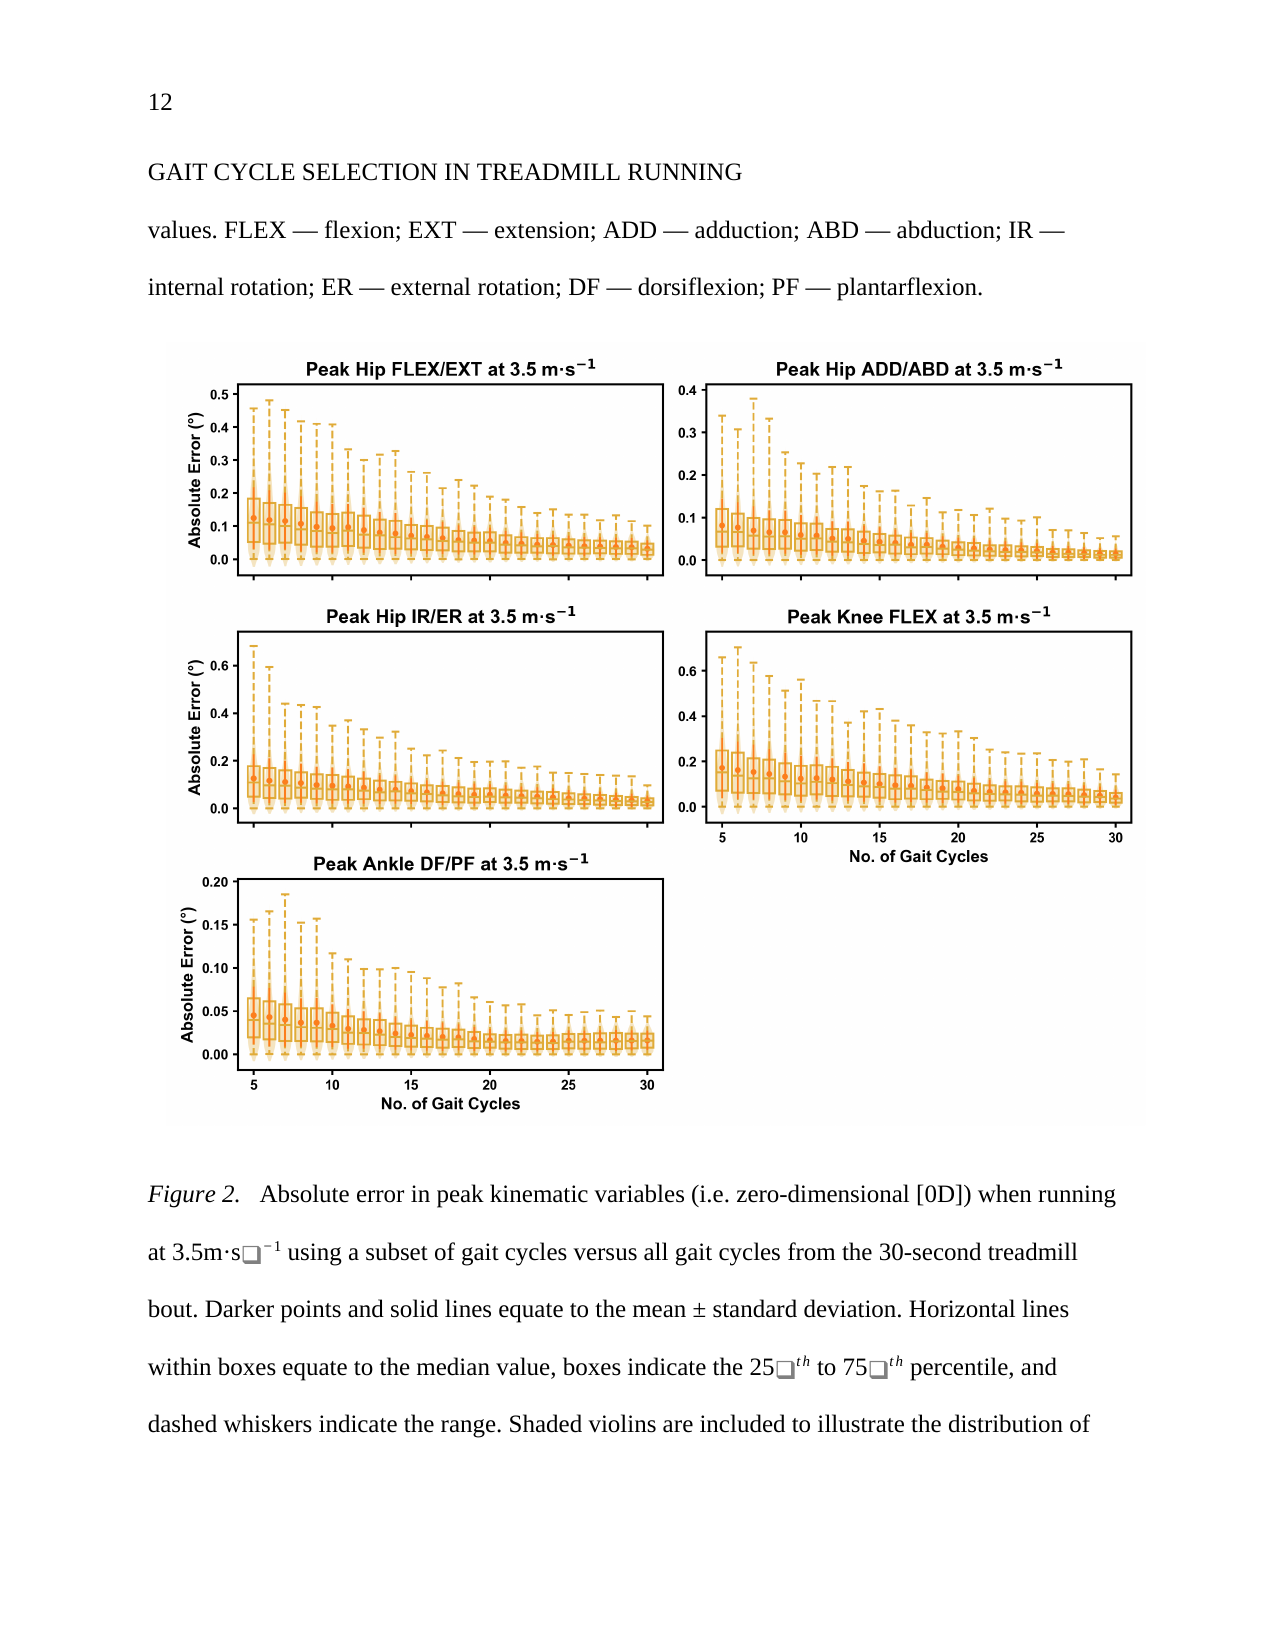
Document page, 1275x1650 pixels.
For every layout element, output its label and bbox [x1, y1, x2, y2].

picture [166, 342, 1146, 1126]
text [148, 215, 1127, 301]
text [148, 1179, 1127, 1438]
